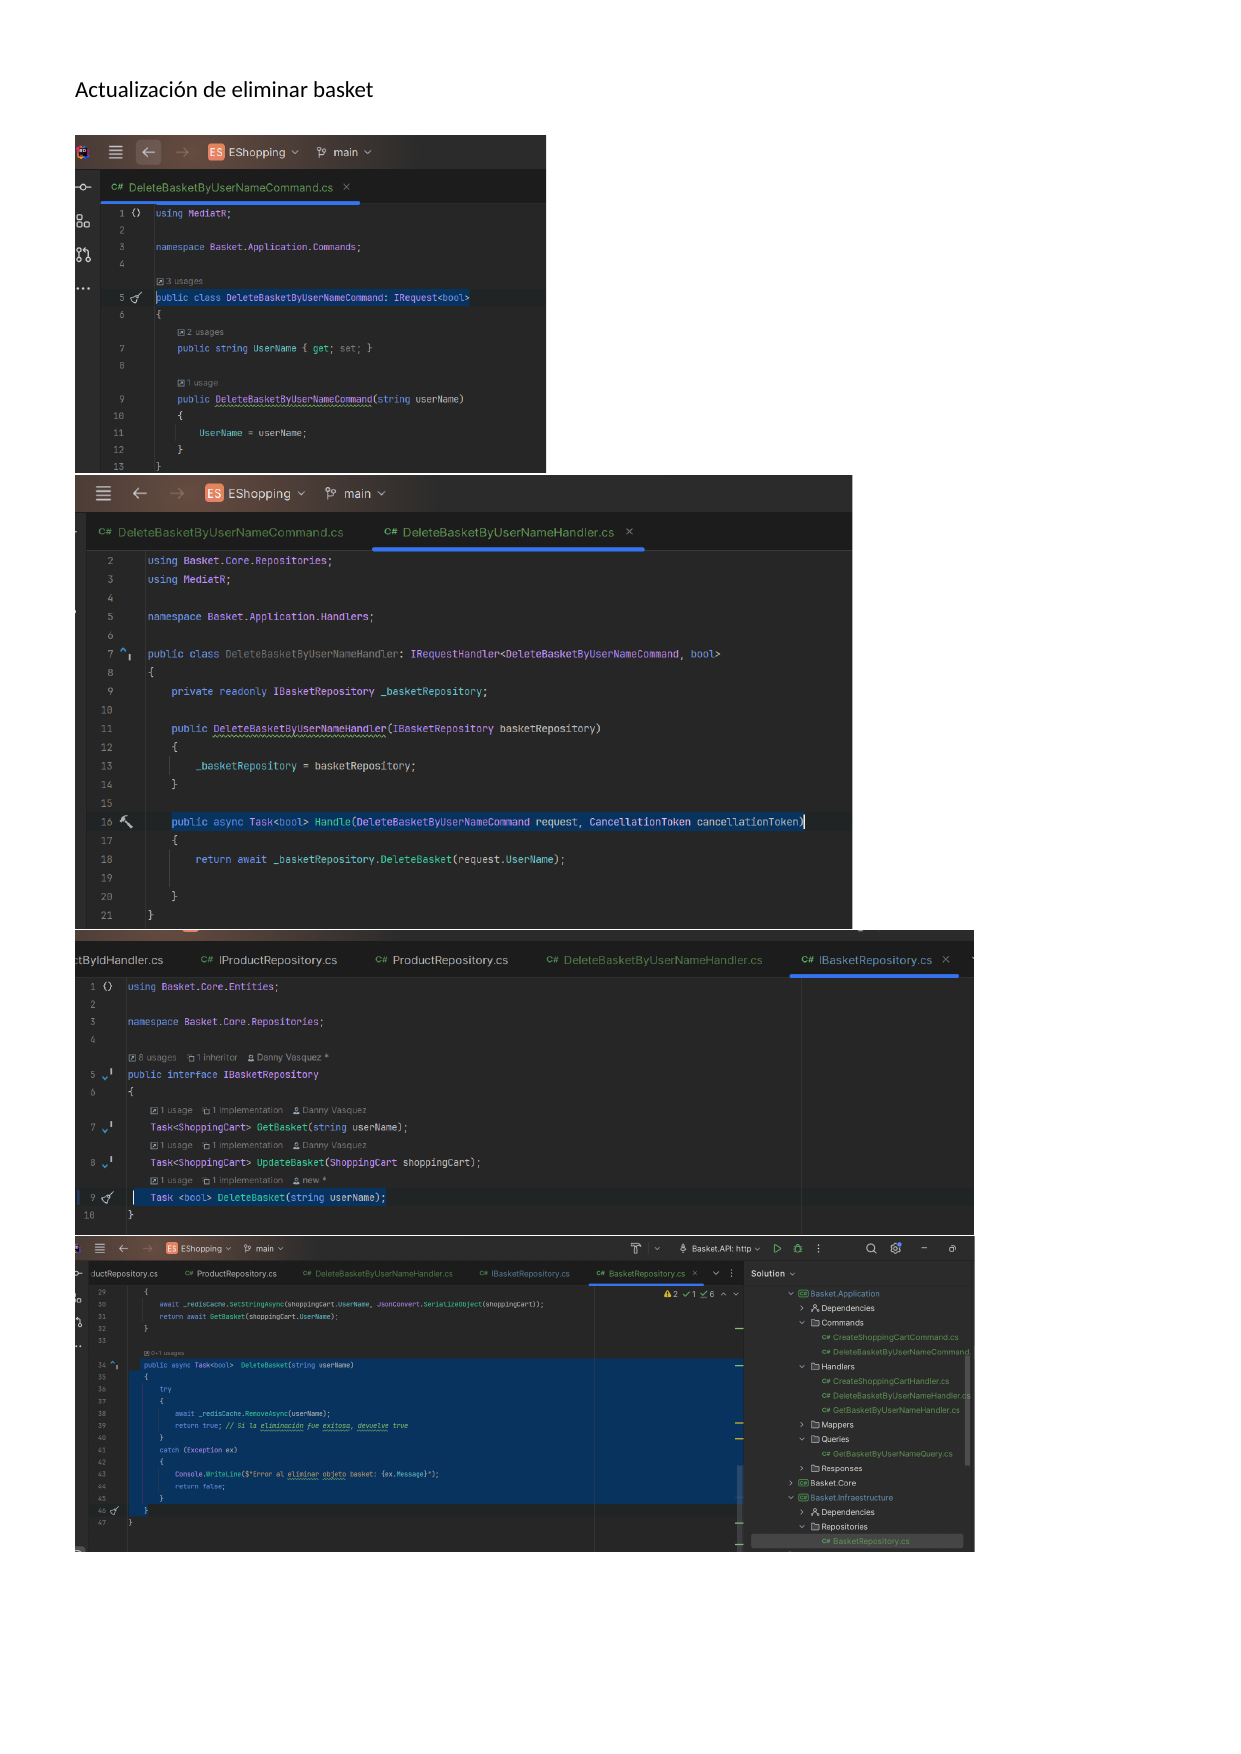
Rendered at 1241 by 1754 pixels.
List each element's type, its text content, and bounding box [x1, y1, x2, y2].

picture [75, 930, 974, 1235]
picture [75, 475, 853, 929]
picture [75, 1236, 975, 1552]
list Actualización de eliminar basket [75, 75, 1196, 103]
picture [75, 135, 547, 473]
